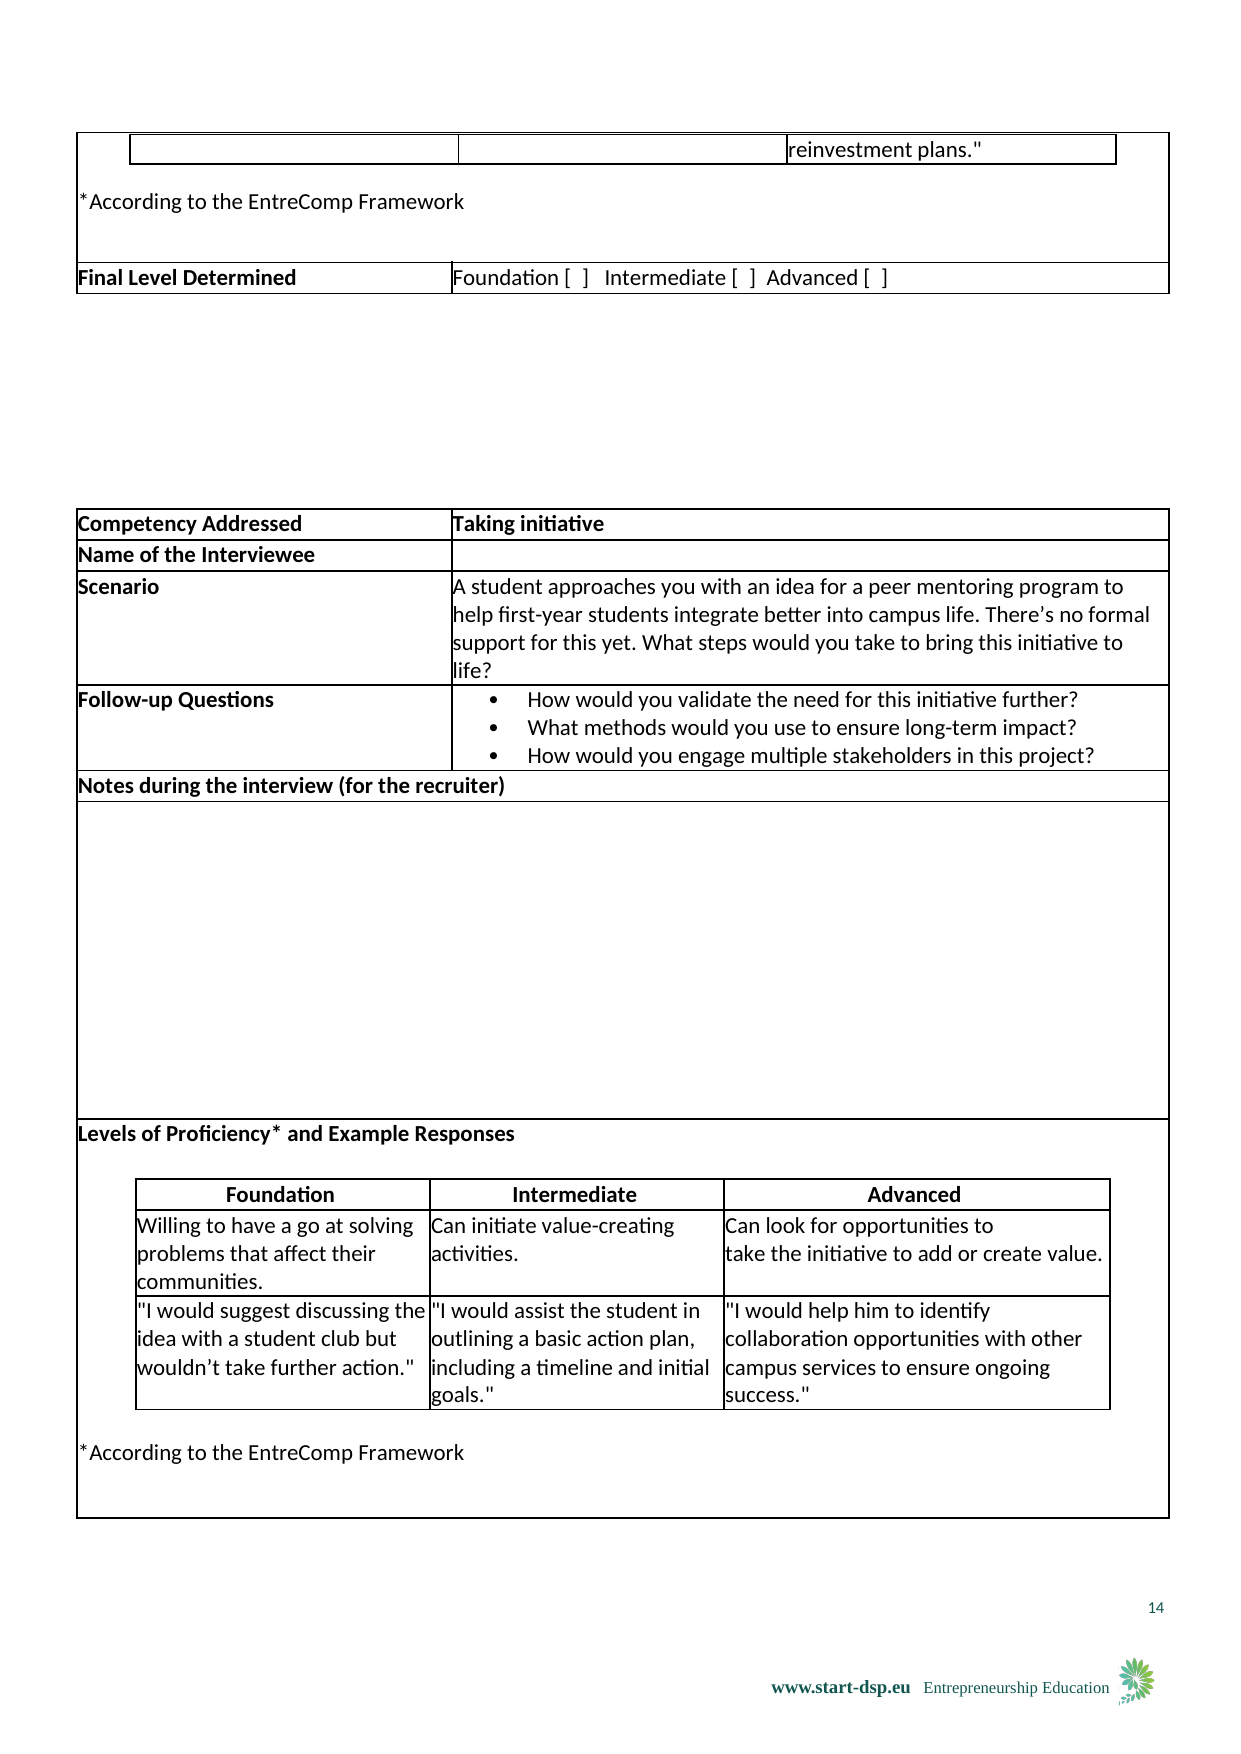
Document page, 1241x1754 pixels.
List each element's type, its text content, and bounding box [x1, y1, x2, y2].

table_cell Follow-up Questions [78, 686, 451, 769]
table_header Taking initiative [453, 510, 1168, 539]
table_cell How would you validate the need for this initiative further? What methods would you use to ensure long-term impact? How would you engage multiple stakeholders in this project? [453, 686, 1168, 769]
table_cell [78, 802, 1168, 1118]
table_cell [453, 541, 1168, 570]
table_cell Notes during the interview (for the recruiter) [78, 771, 1168, 801]
table_cell Scenario [78, 572, 451, 684]
table_cell Final Level Determined [78, 263, 451, 293]
picture [1118, 1649, 1163, 1706]
table_cell Name of the Interviewee [78, 541, 451, 570]
table_header Competency Addressed [78, 510, 451, 539]
table_cell A student approaches you with an idea for a peer mentoring program to help first-year students integrate better into campus life. There’s no formal support for this yet. What steps would you take to bring this initiative to life? [453, 572, 1168, 684]
table_cell Levels of Proficiency* and Example Responses *According to the EntreComp Framework [78, 1120, 1168, 1517]
table_cell Foundation [ ] Intermediate [ ] Advanced [ ] [453, 263, 1168, 293]
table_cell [78, 133, 1168, 261]
